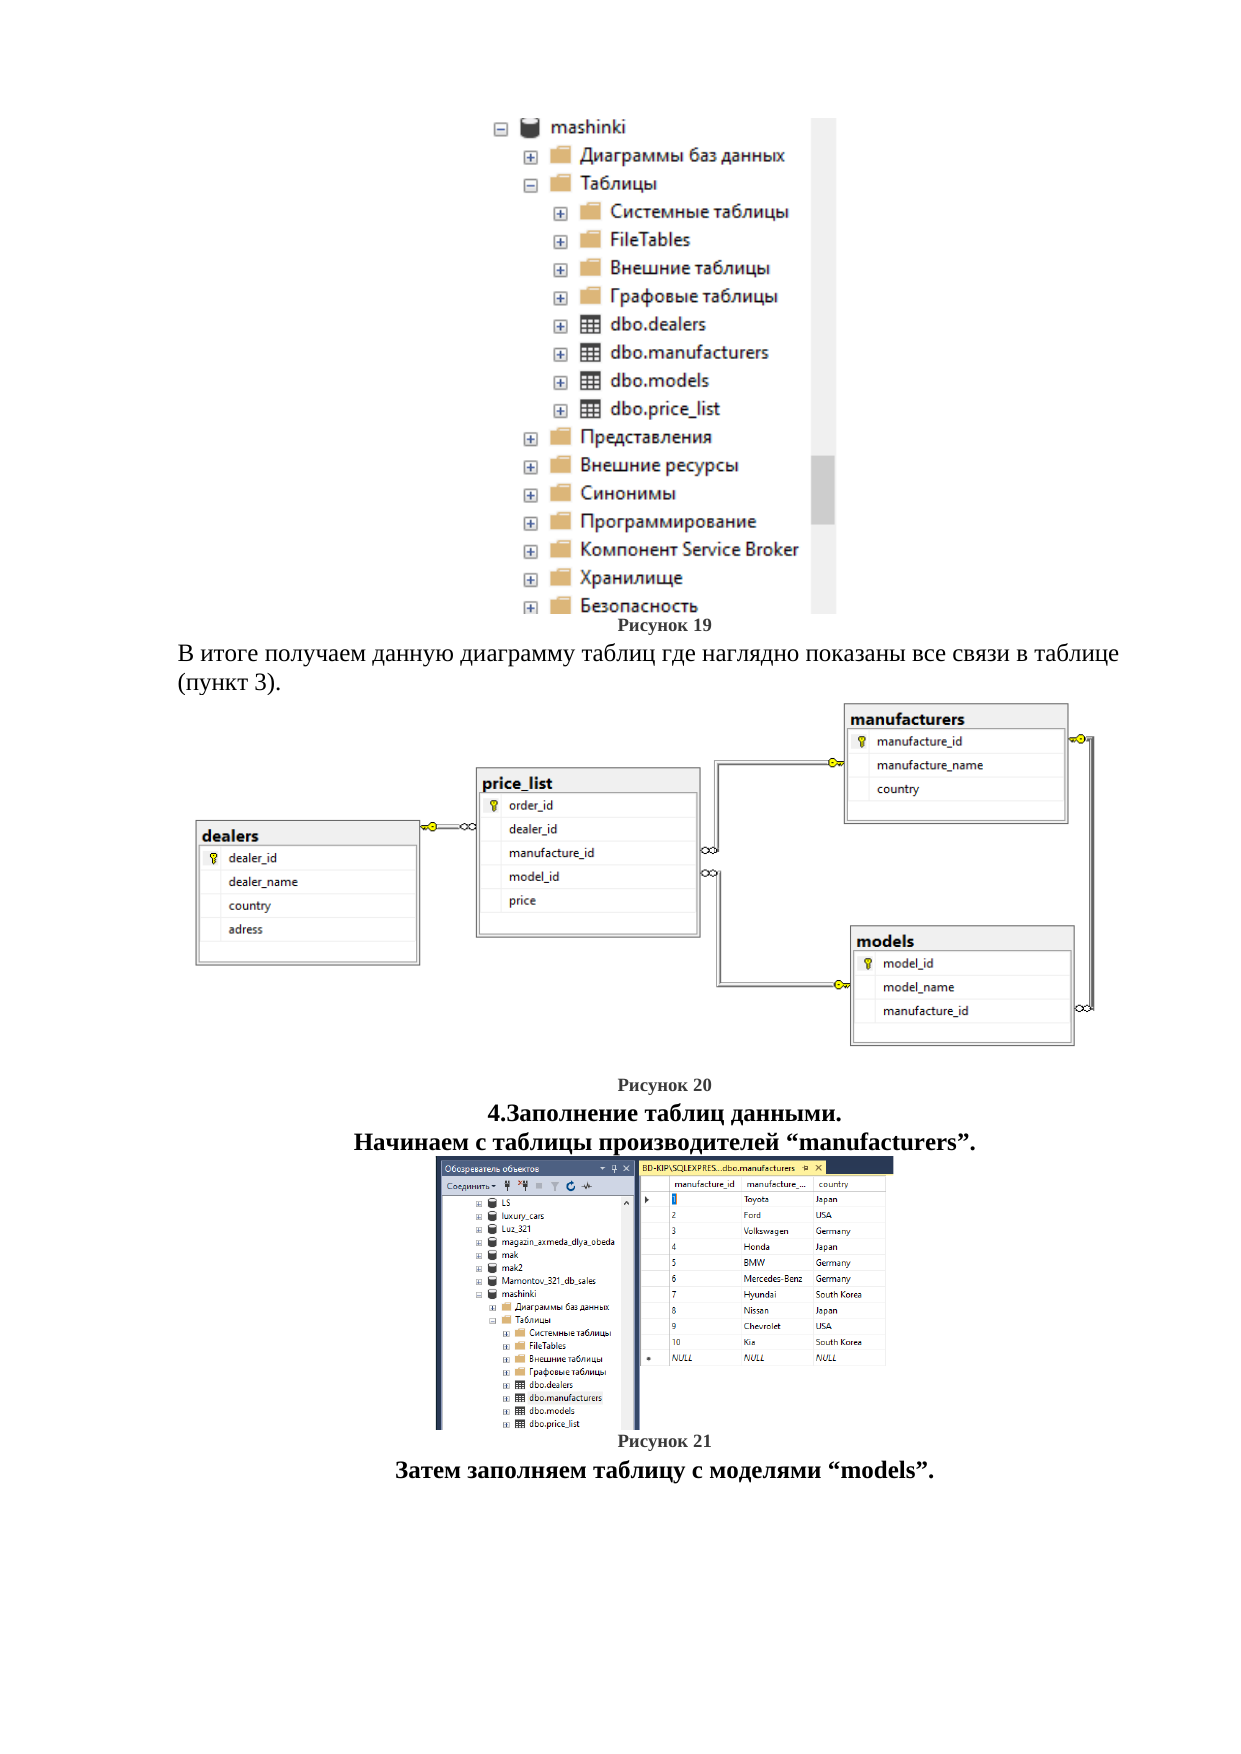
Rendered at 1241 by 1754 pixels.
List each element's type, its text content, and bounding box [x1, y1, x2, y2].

text Затем заполняем таблицу с моделями “models”. [177, 1455, 1152, 1483]
picture [491, 118, 838, 614]
picture [435, 1156, 894, 1430]
text В итоге получаем данную диаграмму таблиц где наглядно показаны все связи в таблице (пункт 3). [177, 638, 1152, 695]
picture [177, 695, 1152, 1074]
text Начинаем с таблицы производителей “manufacturers”. [177, 1127, 1152, 1156]
text 4.Заполнение таблиц данными. [177, 1098, 1152, 1127]
